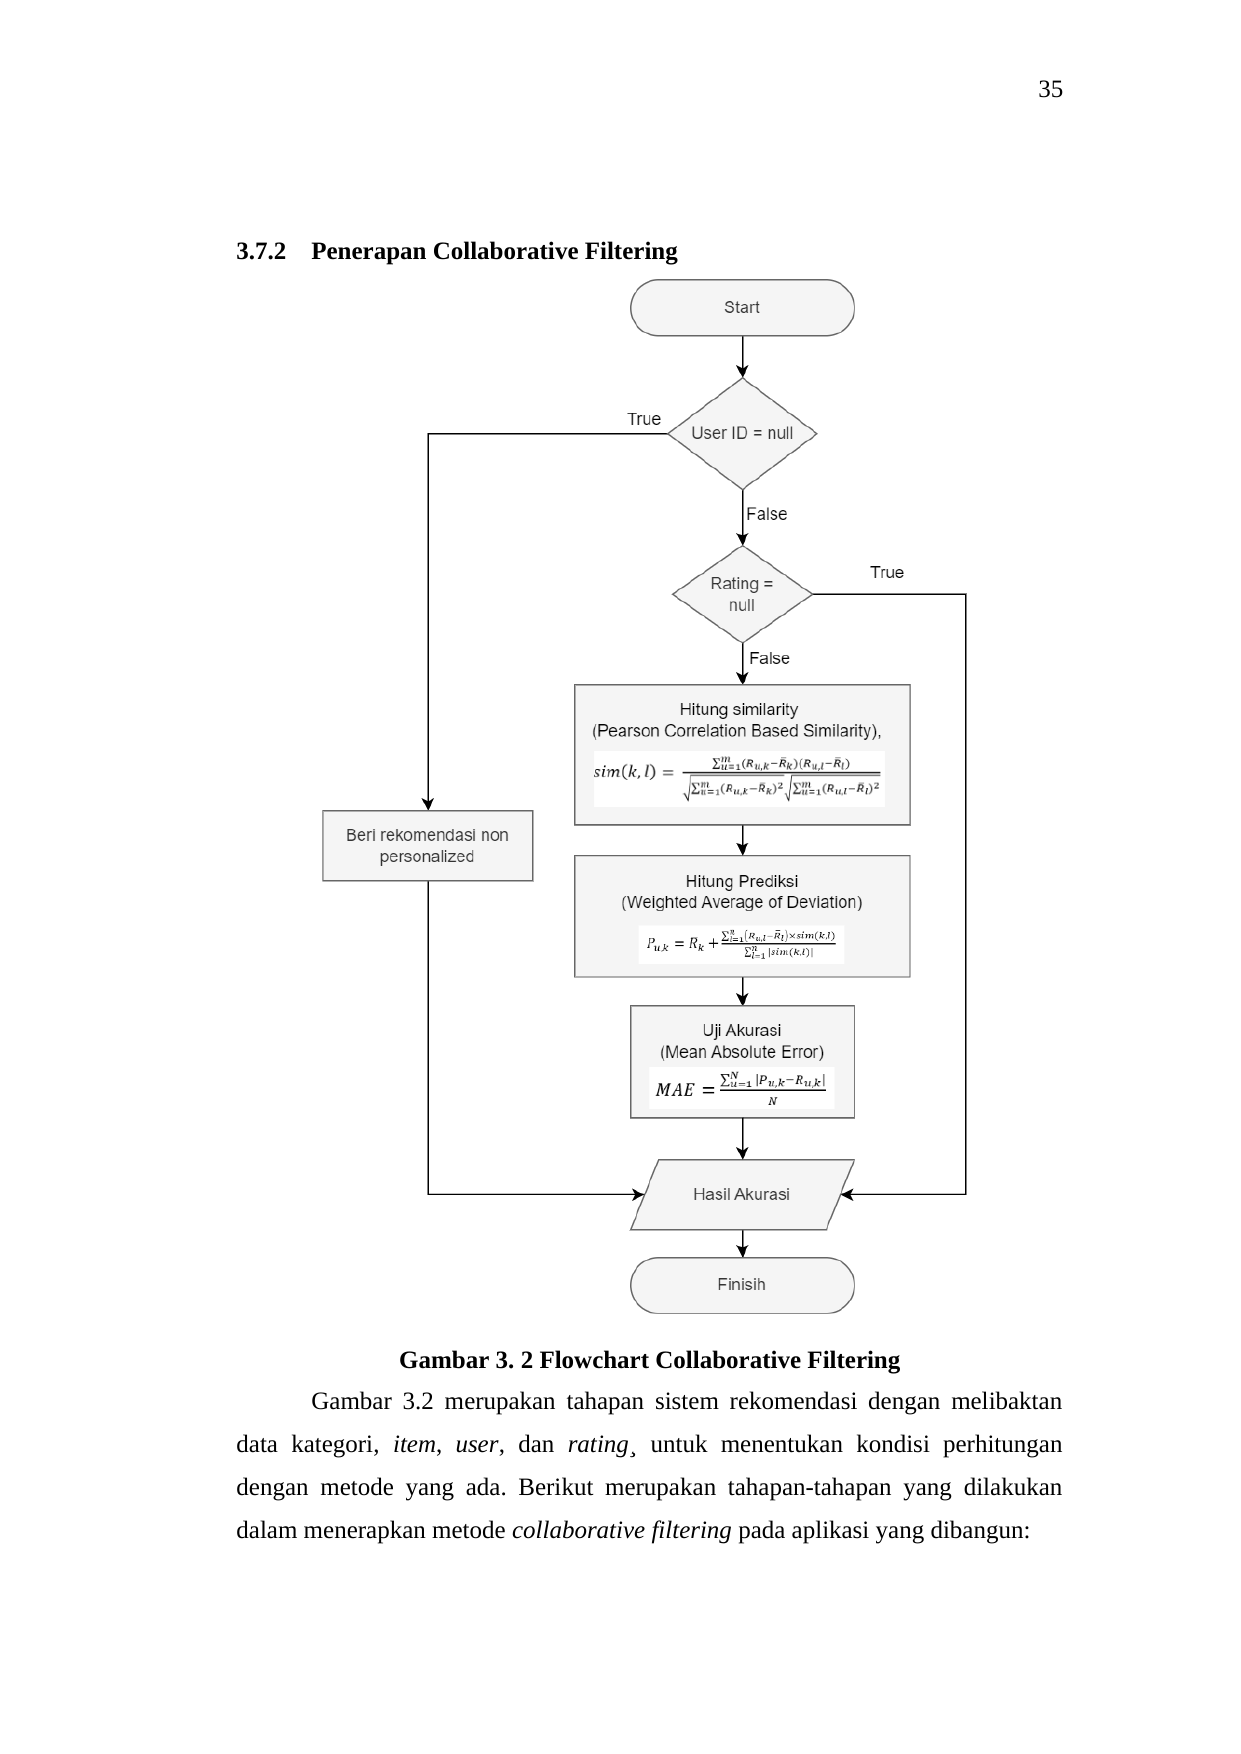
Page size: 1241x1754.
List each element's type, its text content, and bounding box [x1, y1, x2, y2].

subtitle Penerapan Collaborative Filtering [236, 236, 1063, 265]
text Gambar 3.2 merupakan tahapan sistem rekomendasi dengan melibaktan data kategori, item, user, dan rating¸ untuk menentukan kondisi perhitungan dengan metode yang ada. Berikut merupakan tahapan-tahapan yang dilakukan dalam menerapkan metode collaborative filtering pada aplikasi yang dibangun: [236, 1386, 1063, 1544]
picture [322, 279, 978, 1314]
